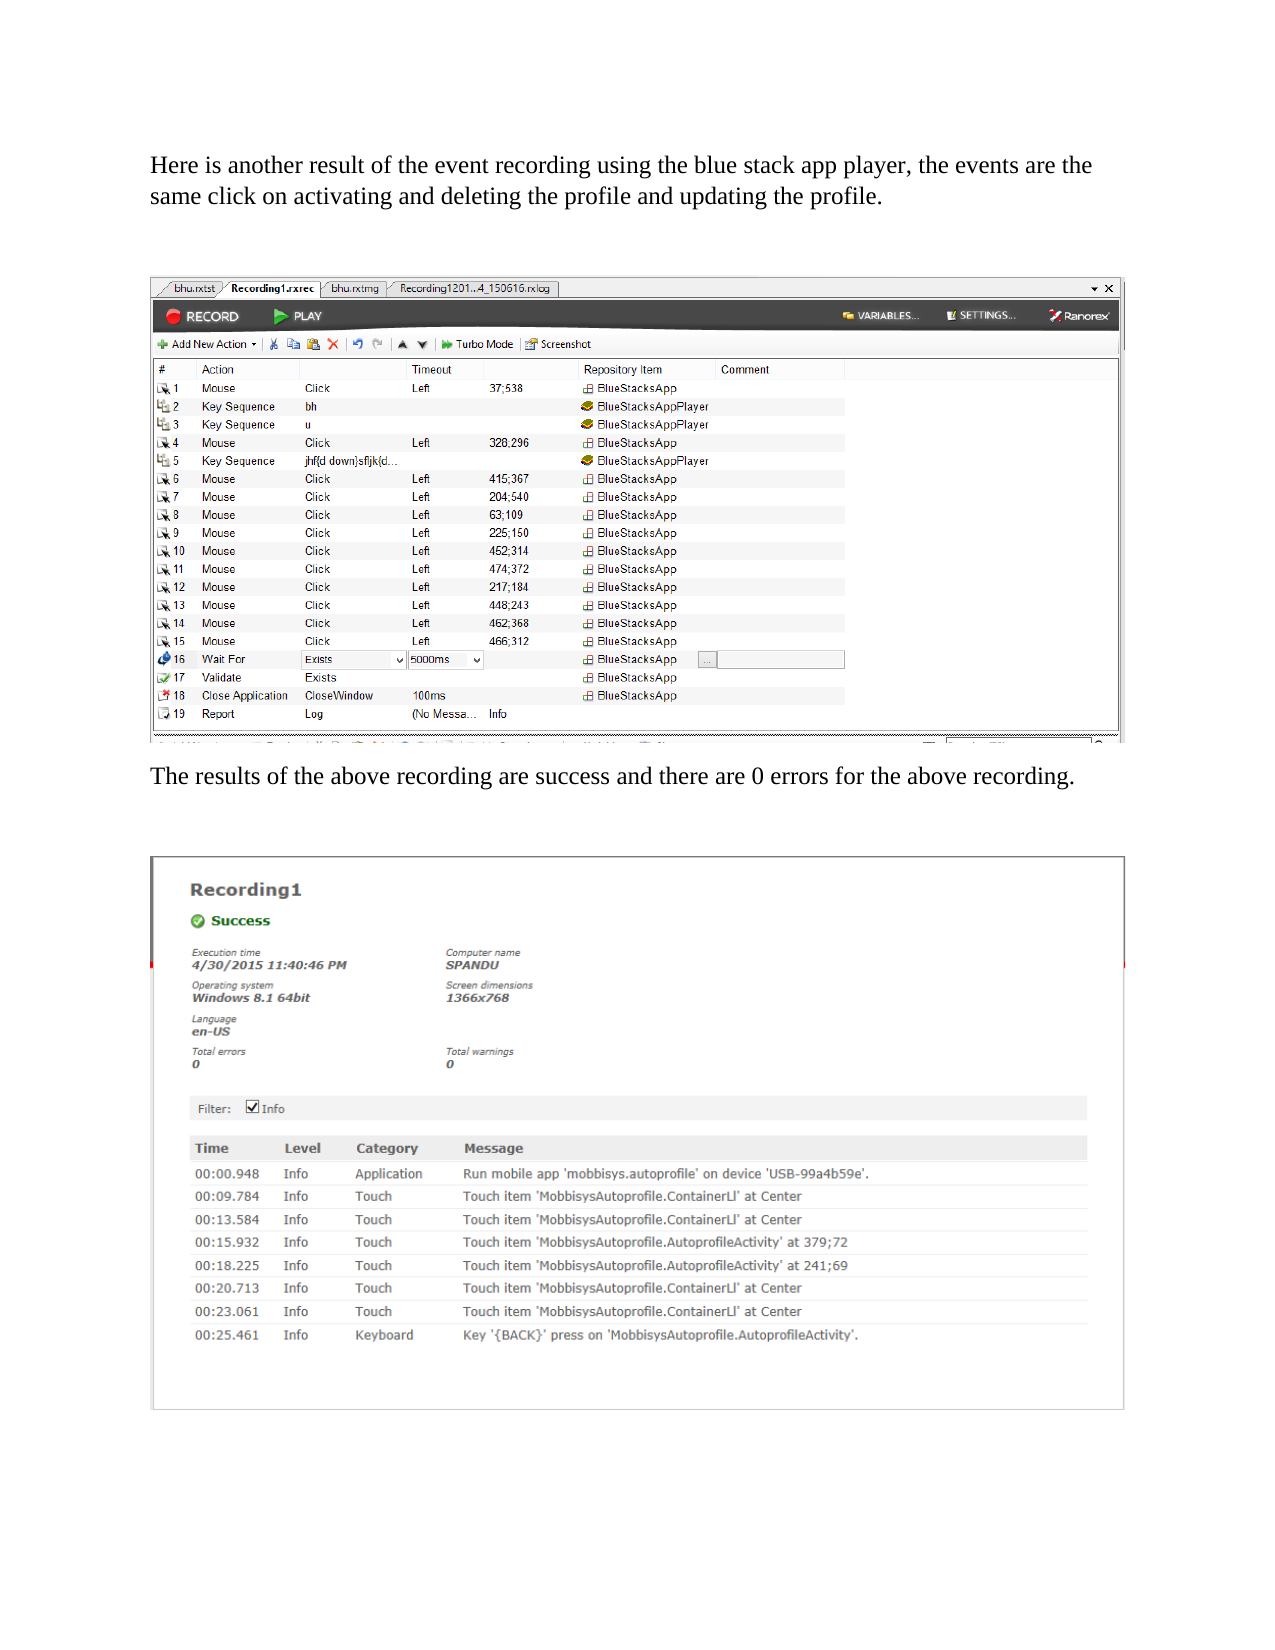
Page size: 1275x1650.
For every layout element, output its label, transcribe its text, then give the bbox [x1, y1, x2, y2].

picture [150, 275, 1125, 743]
text The results of the above recording are success and there are 0 errors for the above recording. [150, 761, 1125, 790]
picture [150, 856, 1125, 1410]
text Here is another result of the event recording using the blue stack app player, the events are the same click on activating and deleting the profile and updating the profile. [150, 150, 1125, 210]
